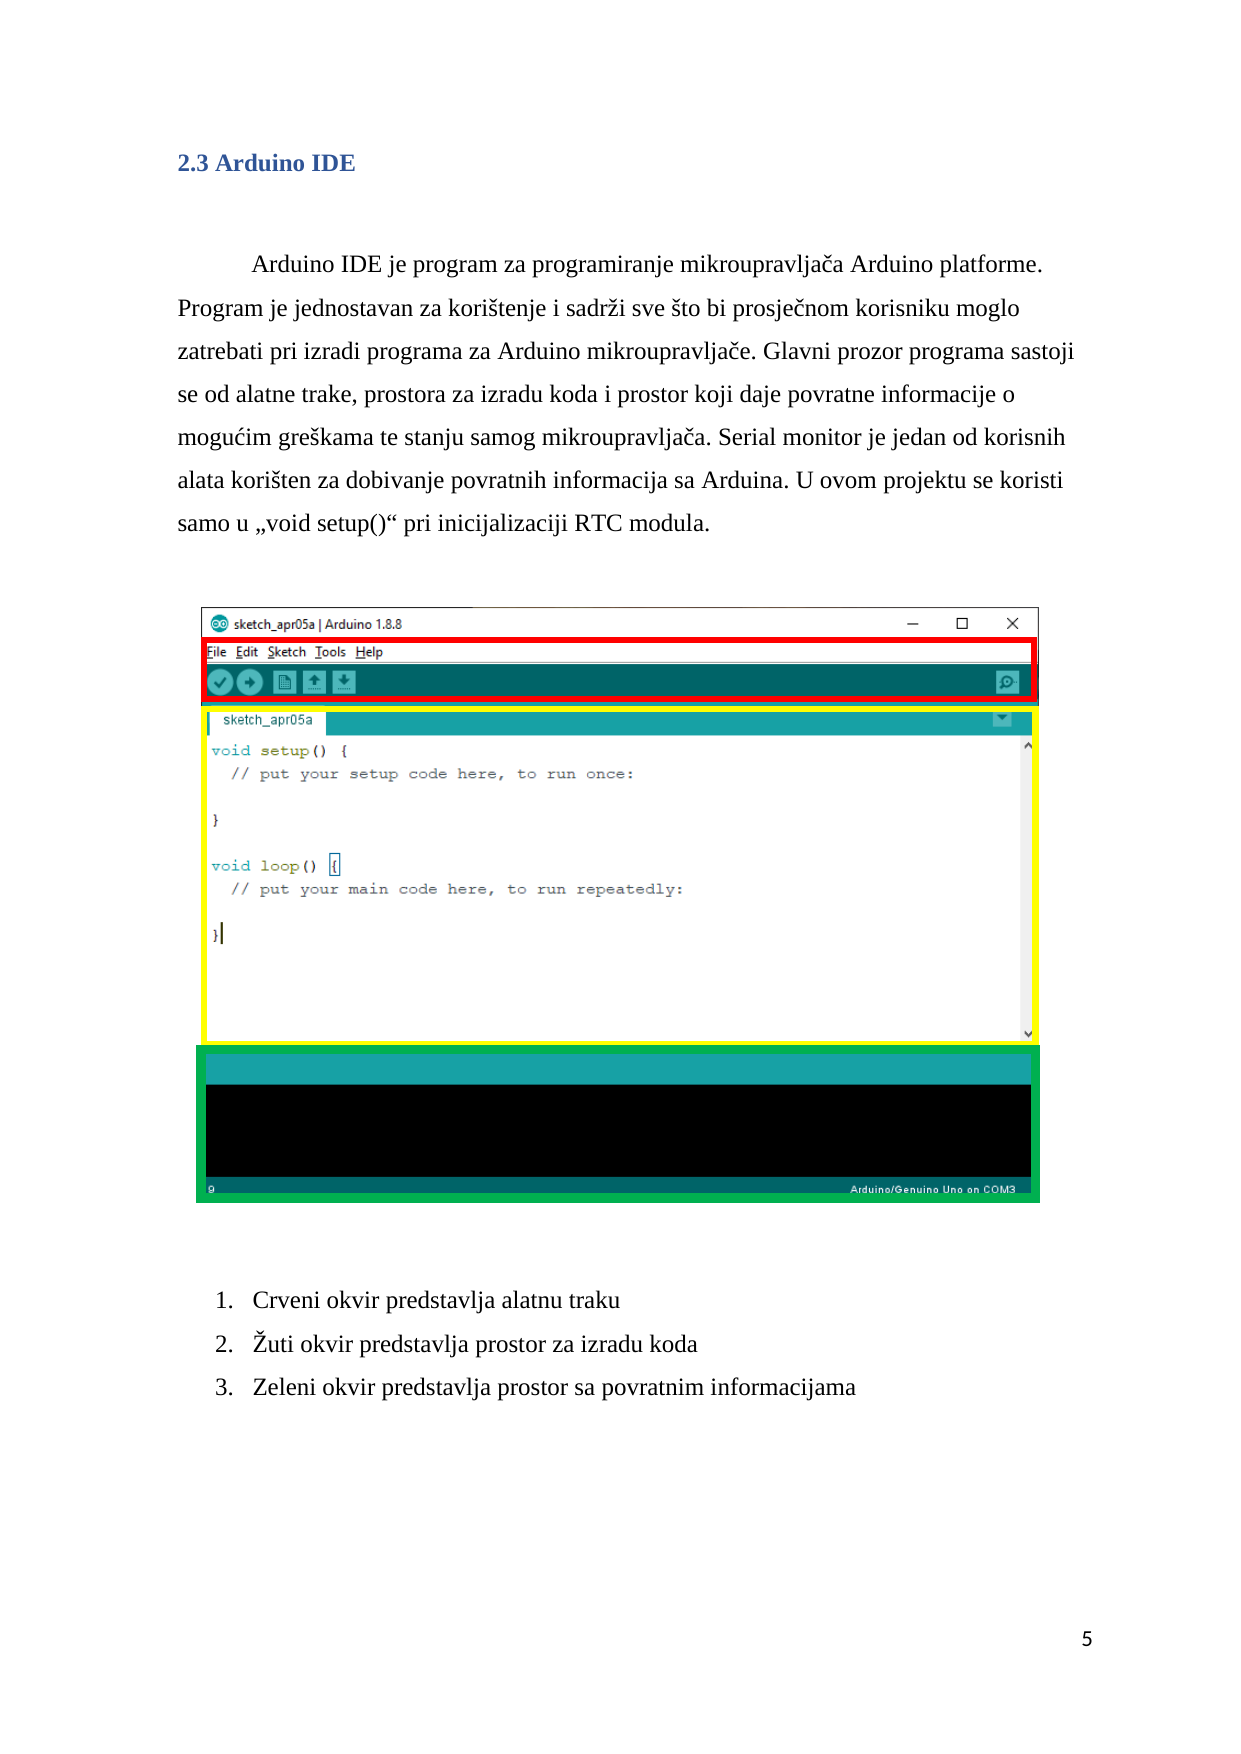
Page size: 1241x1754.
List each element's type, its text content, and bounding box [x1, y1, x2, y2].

picture [206, 1054, 1031, 1193]
picture [201, 607, 1039, 706]
subtitle 2.3 Arduino IDE [177, 148, 1092, 176]
list Crveni okvir predstavlja alatnu traku [215, 1286, 1092, 1314]
picture [207, 643, 1031, 696]
text Arduino IDE je program za programiranje mikroupravljača Arduino platforme. Program je jednostavan za korištenje i sadrži sve što bi prosječnom korisniku moglo zatrebati pri izradi programa za Arduino mikroupravljače. Glavni prozor programa sastoji se od alatne trake, prostora za izradu koda i prostor koji daje povratne informacije o mogućim greškama te stanju samog mikroupravljača. Serial monitor je jedan od korisnih alata korišten za dobivanje povratnih informacija sa Arduina. U ovom projektu se koristi samo u „void setup()“ pri inicijalizaciji RTC modula. [177, 249, 1092, 537]
list Žuti okvir predstavlja prostor za izradu koda [215, 1329, 1092, 1357]
list Zeleni okvir predstavlja prostor sa povratnim informacijama [215, 1372, 1092, 1401]
picture [207, 712, 1032, 1041]
